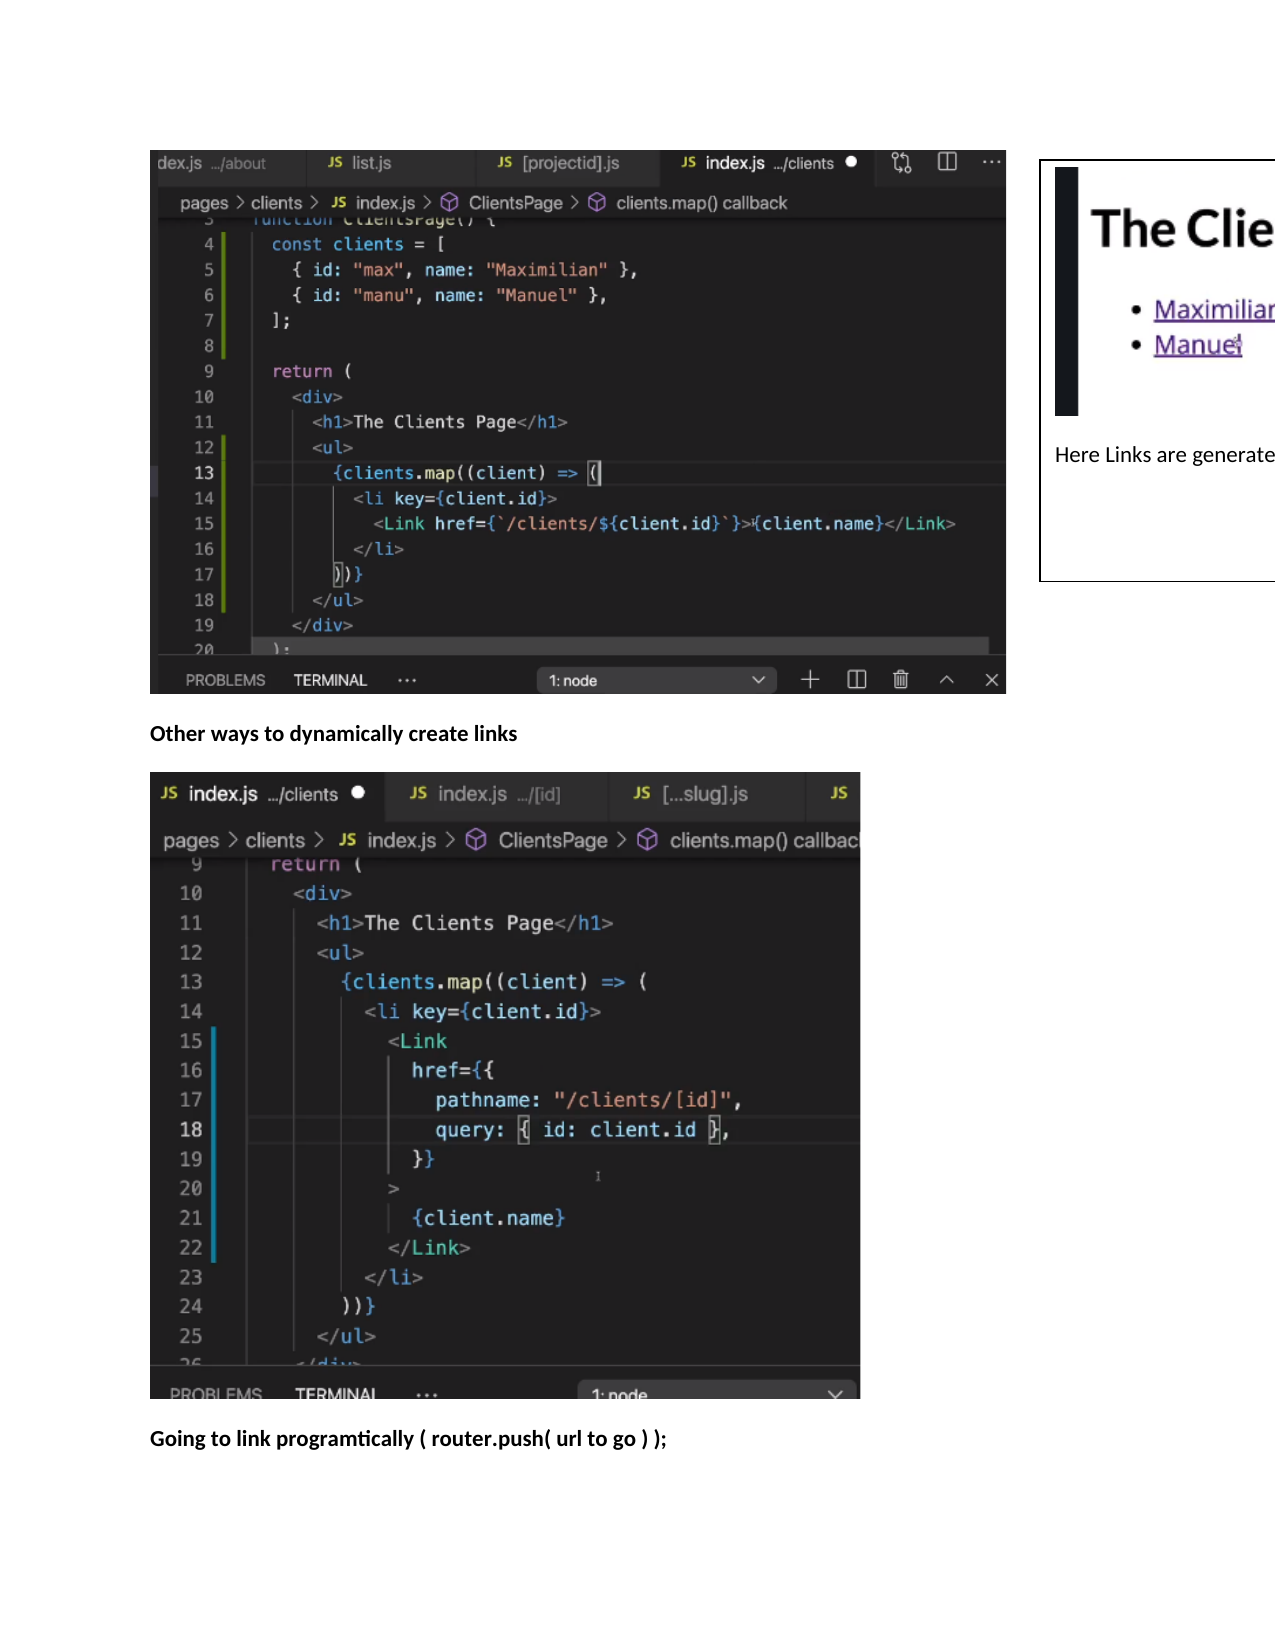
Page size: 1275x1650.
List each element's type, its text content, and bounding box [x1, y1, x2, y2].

picture [1055, 167, 1275, 416]
picture [150, 150, 1007, 694]
picture [150, 772, 861, 1399]
text Other ways to dynamically create links [150, 719, 1125, 747]
text Going to link programtically ( router.push( url to go ) ); [150, 1424, 1125, 1452]
